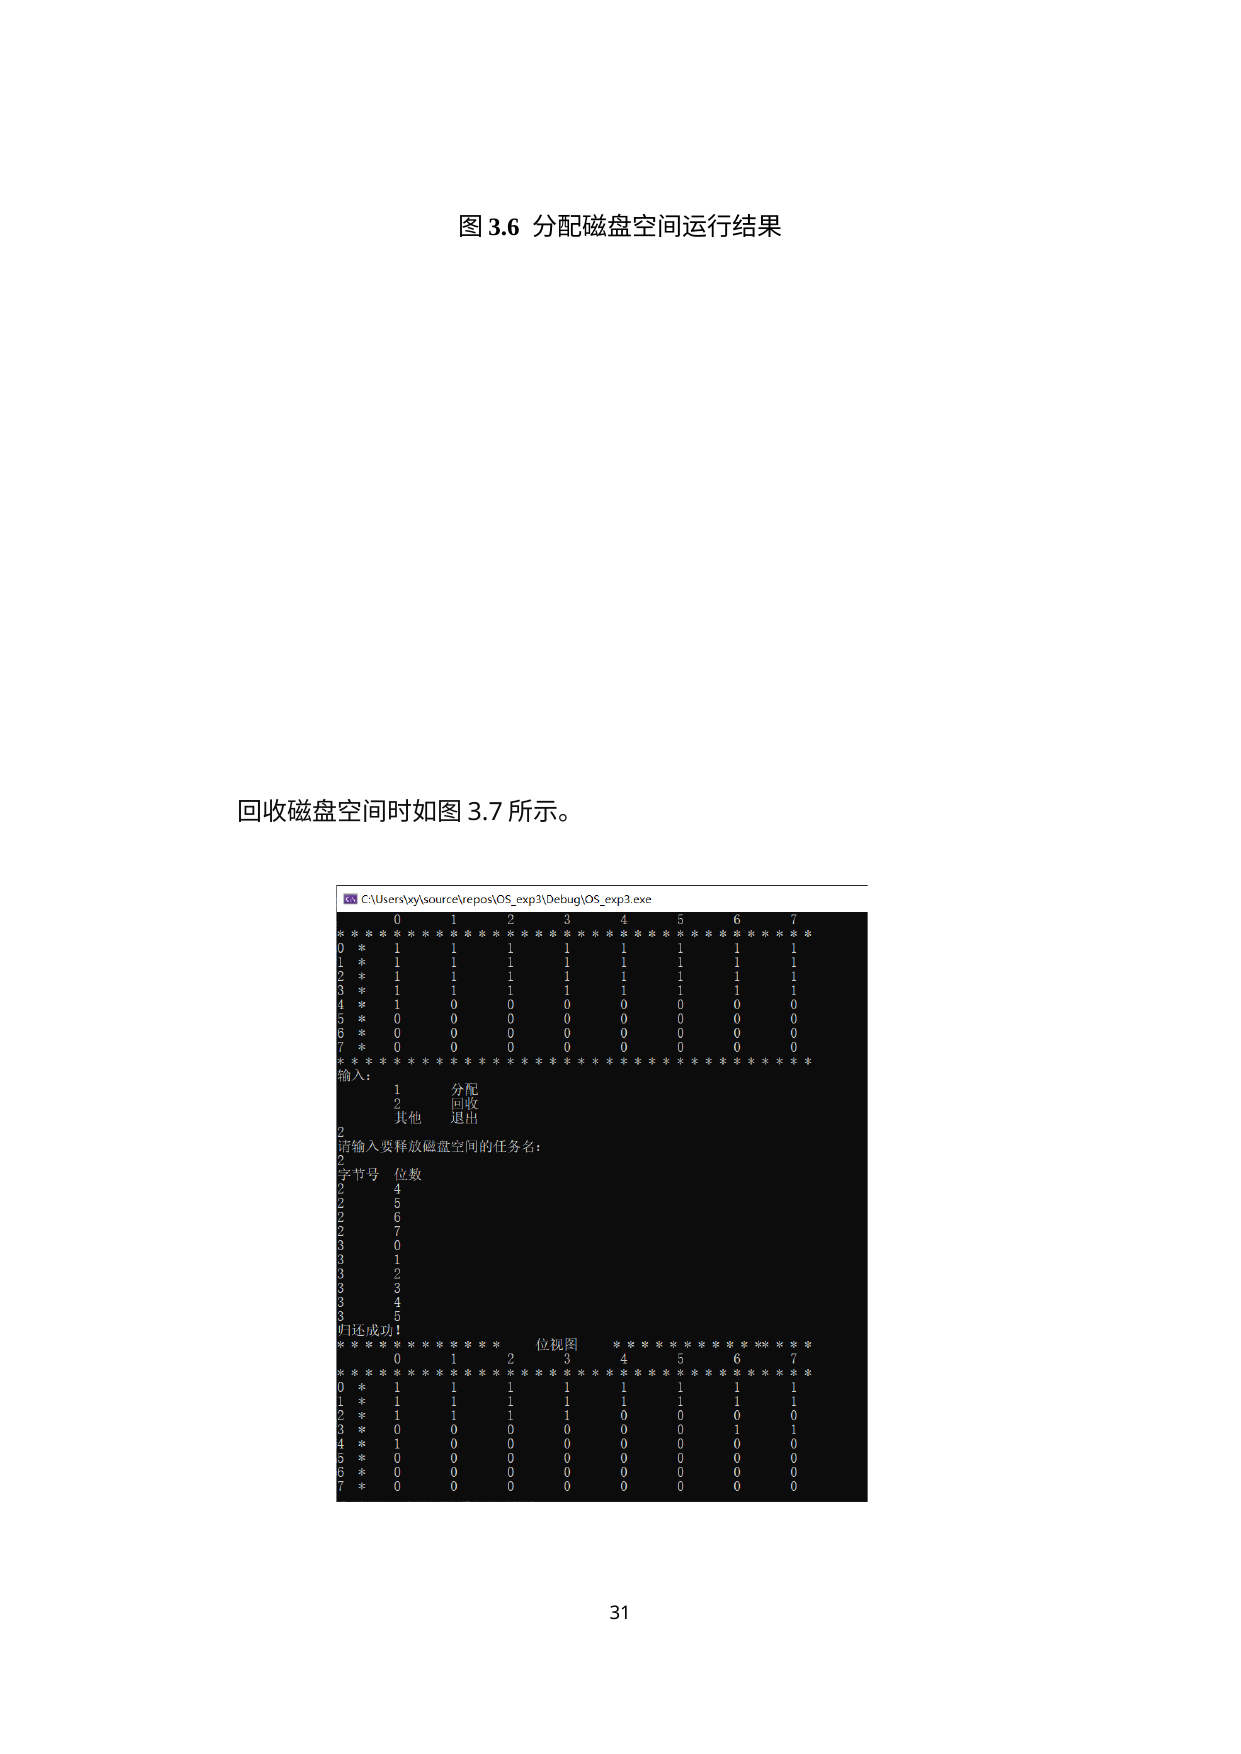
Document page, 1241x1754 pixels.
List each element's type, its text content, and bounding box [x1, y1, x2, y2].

text 回收磁盘空间时如图3.7所示。 [187, 777, 1053, 842]
picture [336, 885, 868, 1502]
text 图3.6 分配磁盘空间运行结果 [187, 192, 1053, 257]
